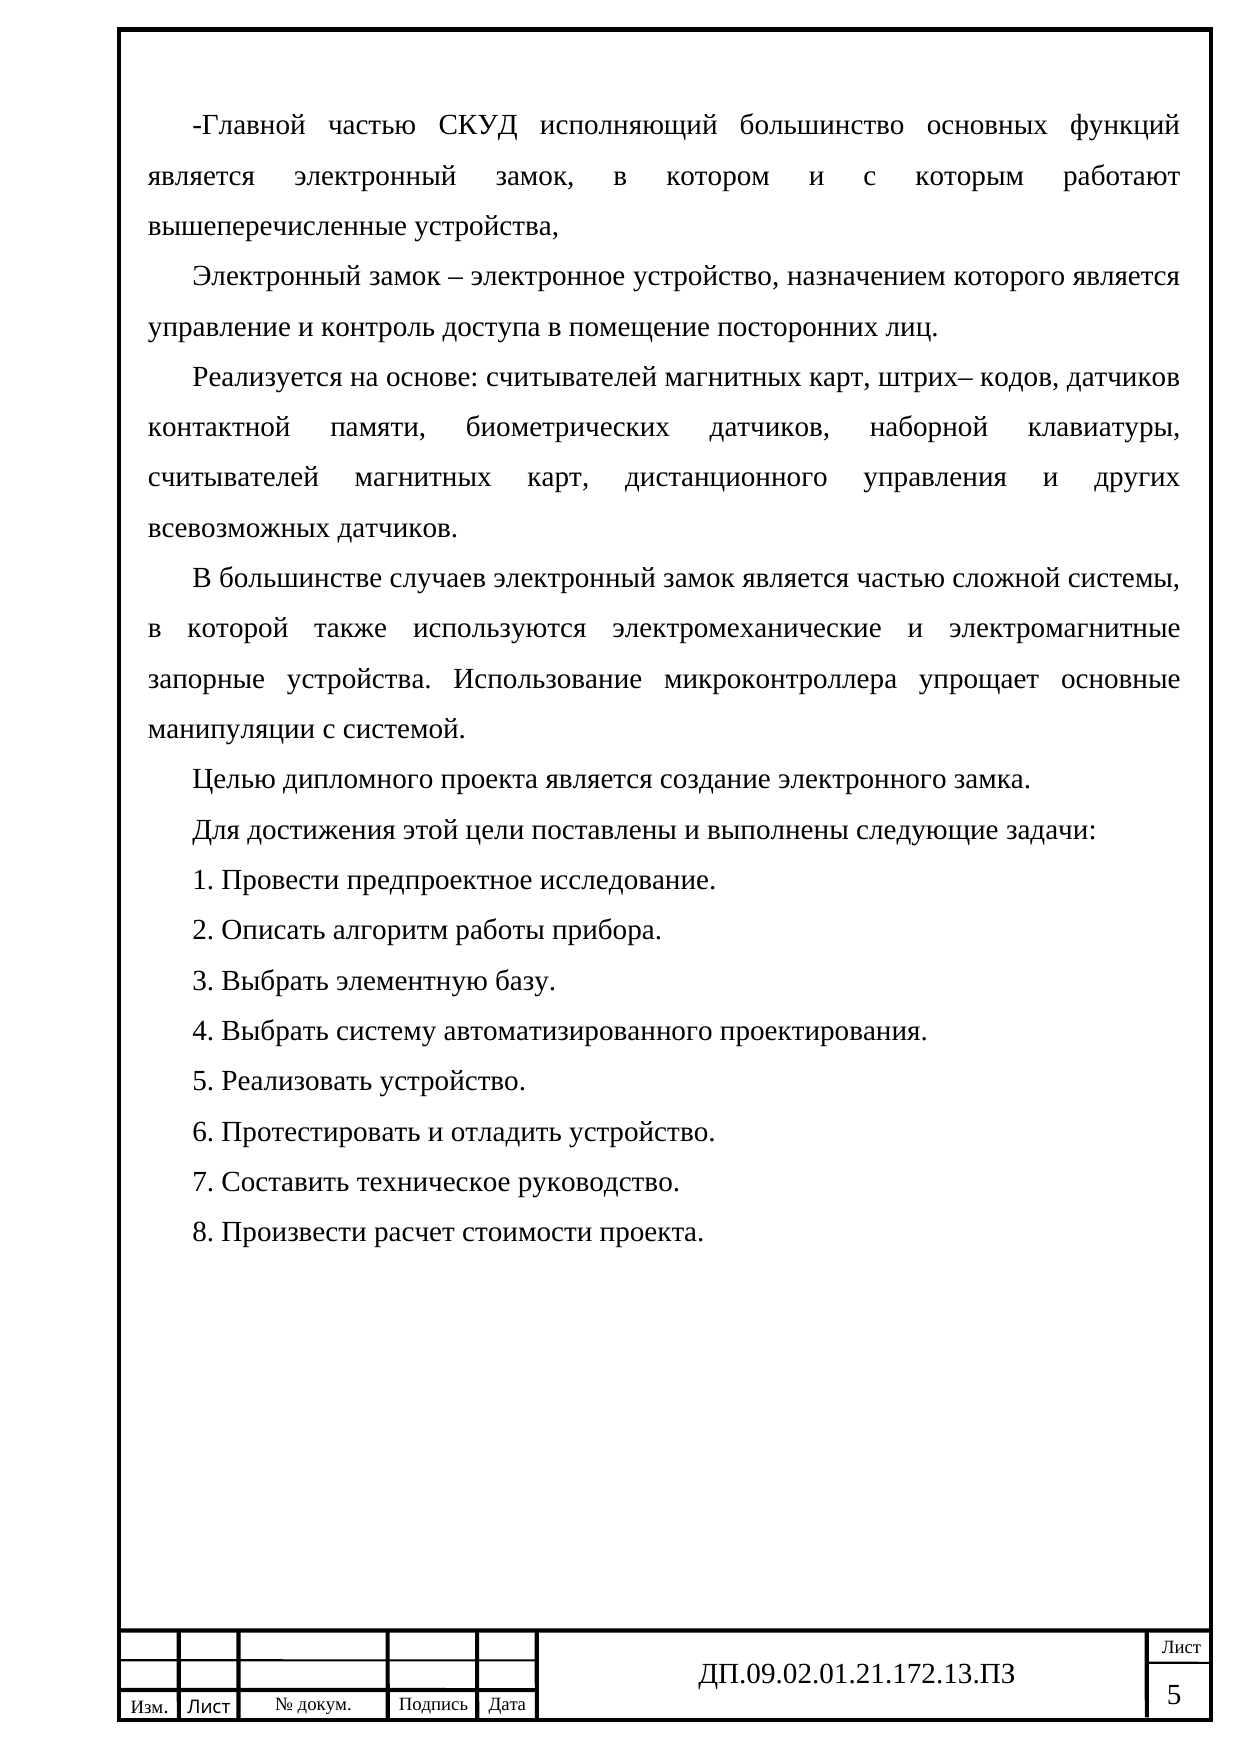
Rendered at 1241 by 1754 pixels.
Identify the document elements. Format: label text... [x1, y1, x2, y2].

text Для достижения этой цели поставлены и выполнены следующие задачи: [148, 812, 1181, 845]
text Электронный замок – электронное устройство, назначением которого является управление и контроль доступа в помещение посторонних лиц. [148, 258, 1181, 342]
text Целью дипломного проекта является создание электронного замка. [148, 761, 1181, 795]
text 2. Описать алгоритм работы прибора. [148, 912, 1181, 946]
text 8. Произвести расчет стоимости проекта. [148, 1214, 1181, 1248]
text Реализуется на основе: считывателей магнитных карт, штрих– кодов, датчиков контактной памяти, биометрических датчиков, наборной клавиатуры, считывателей магнитных карт, дистанционного управления и других всевозможных датчиков. [148, 359, 1181, 543]
text 3. Выбрать элементную базу. [148, 963, 1181, 996]
text 7. Составить техническое руководство. [148, 1164, 1181, 1197]
text 5. Реализовать устройство. [148, 1063, 1181, 1097]
text 1. Провести предпроектное исследование. [148, 862, 1181, 896]
text 4. Выбрать систему автоматизированного проектирования. [148, 1013, 1181, 1047]
text В большинстве случаев электронный замок является частью сложной системы, в которой также используются электромеханические и электромагнитные запорные устройства. Использование микроконтроллера упрощает основные манипуляции с системой. [148, 560, 1181, 745]
text -Главной частью СКУД исполняющий большинство основных функций является электронный замок, в котором и с которым работают вышеперечисленные устройства, [148, 107, 1181, 242]
text 6. Протестировать и отладить устройство. [148, 1114, 1181, 1147]
